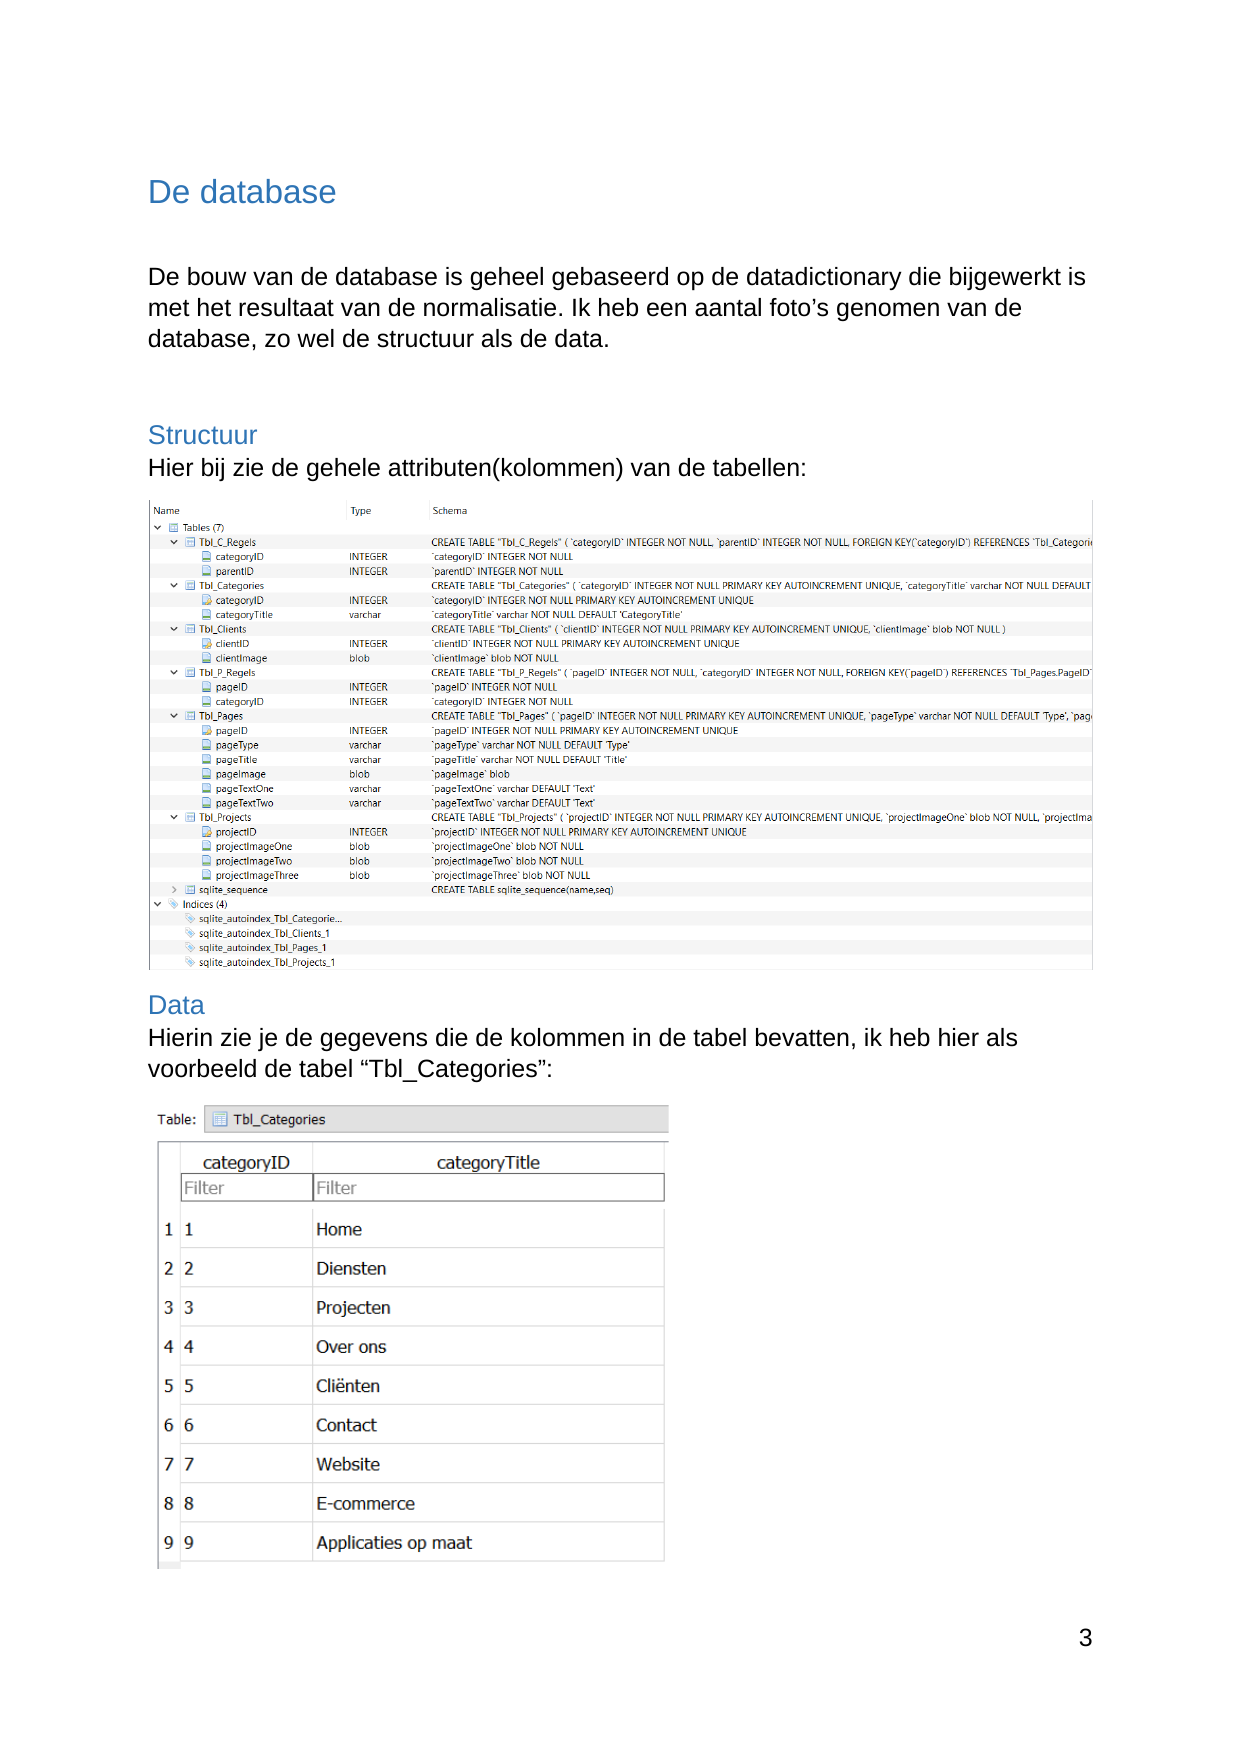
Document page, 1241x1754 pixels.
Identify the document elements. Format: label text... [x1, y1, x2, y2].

subtitle Structuur [148, 419, 1093, 451]
text Hierin zie je de gegevens die de kolommen in de tabel bevatten, ik heb hier als voorbeeld de tabel “Tbl_Categories”: [148, 1023, 1093, 1082]
text De bouw van de database is geheel gebaseerd op de datadictionary die bijgewerkt is met het resultaat van de normalisatie. Ik heb een aantal foto’s genomen van de database, zo wel de structuur als de data. [148, 262, 1093, 353]
subtitle Data [148, 989, 1093, 1020]
picture [147, 1101, 669, 1569]
picture [147, 500, 1093, 970]
subtitle De database [148, 173, 1093, 211]
text Hier bij zie de gehele attributen(kolommen) van de tabellen: [148, 453, 1093, 482]
